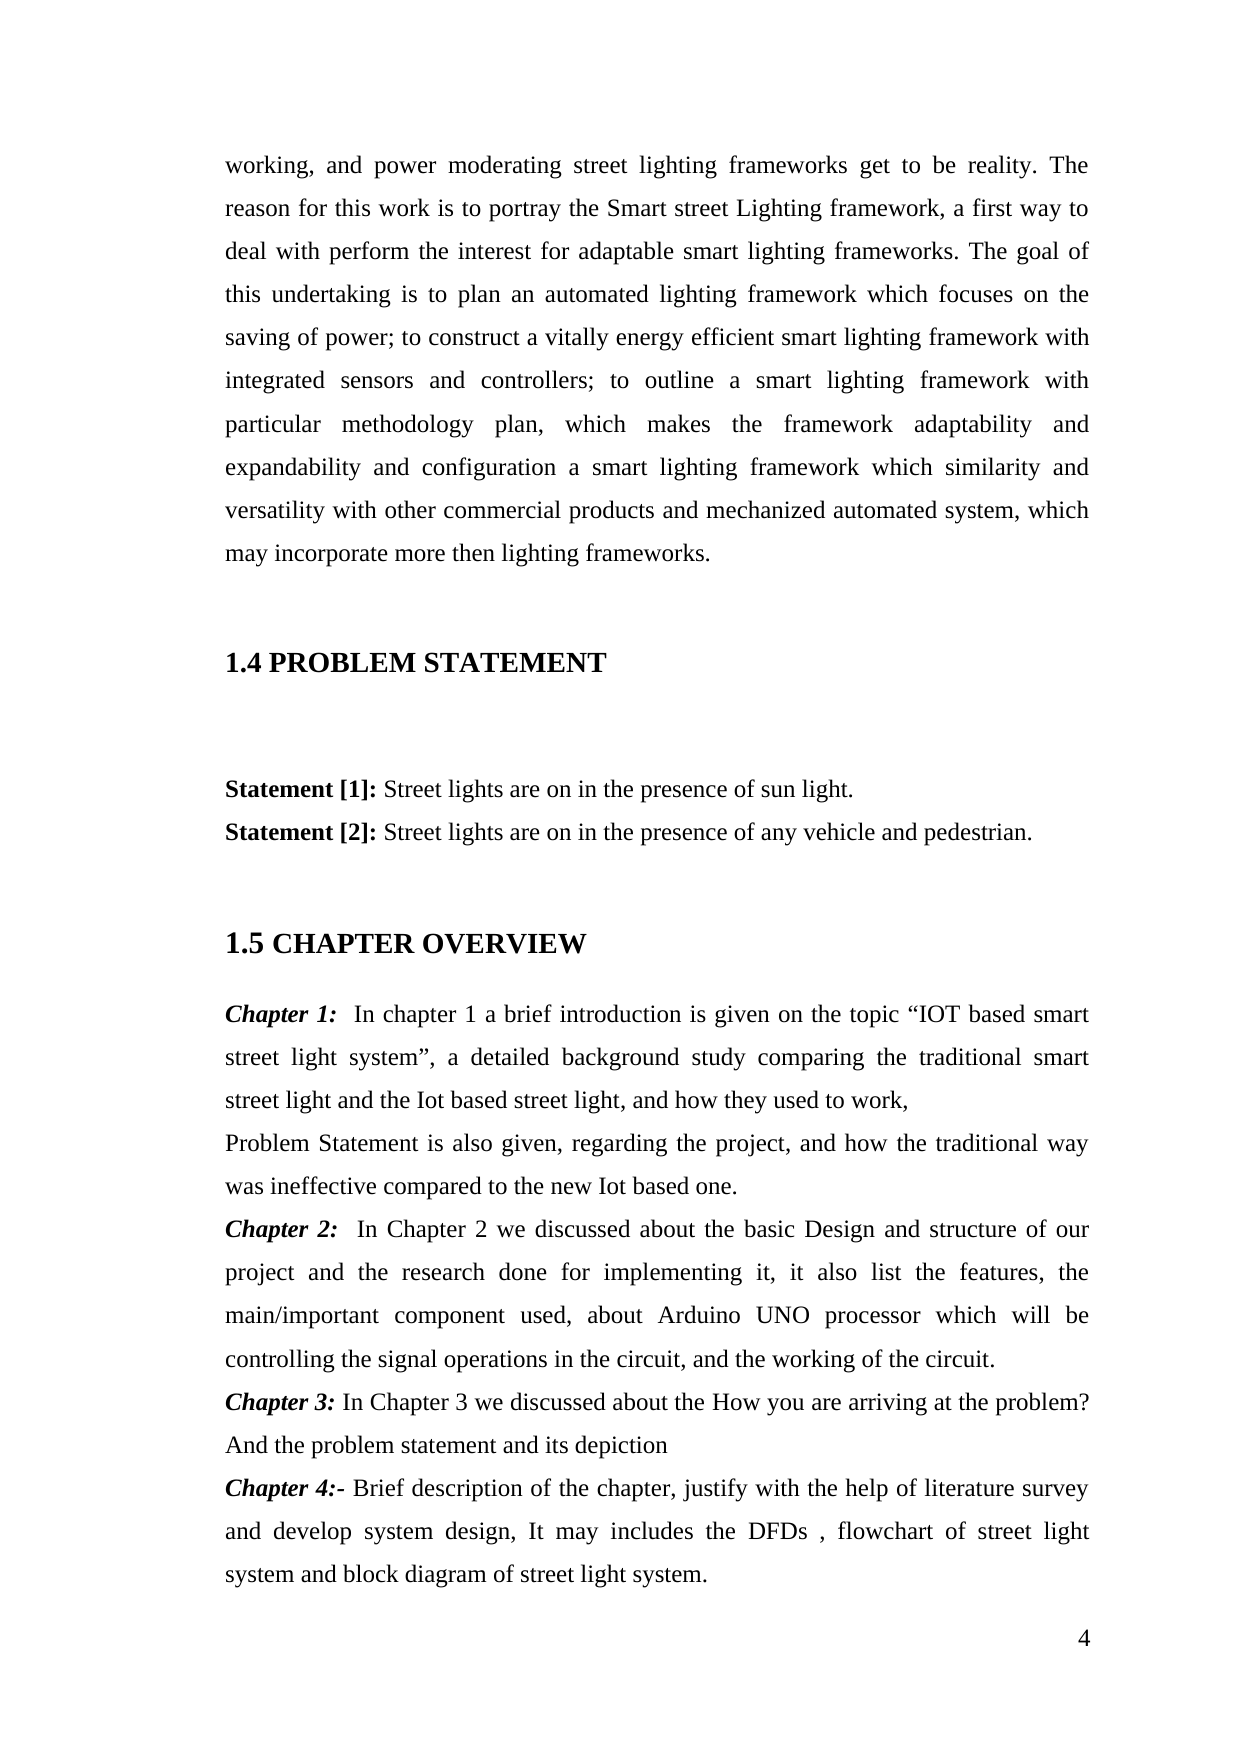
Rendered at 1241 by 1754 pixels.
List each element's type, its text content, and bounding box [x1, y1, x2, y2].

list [225, 150, 1090, 567]
list Statement [1]: Street lights are on in the presence of sun light. [225, 774, 1090, 803]
list Chapter 2: In Chapter 2 we discussed about the basic Design and structure of our project and the research done for implementing it, it also list the features, the main/important component used, about Arduino UNO processor which will be controlling the signal operations in the circuit, and the working of the circuit. [225, 1214, 1090, 1372]
list Chapter 3: In Chapter 3 we discussed about the How you are arriving at the problem? And the problem statement and its depiction [225, 1387, 1090, 1459]
list Statement [2]: Street lights are on in the presence of any vehicle and pedestrian. [225, 817, 1090, 846]
list Problem Statement is also given, regarding the project, and how the traditional way was ineffective compared to the new Iot based one. [225, 1128, 1090, 1200]
list Chapter 4:- Brief description of the chapter, justify with the help of literature survey and develop system design, It may includes the DFDs , flowchart of street light system and block diagram of street light system. [225, 1473, 1090, 1588]
text 1.5 CHAPTER OVERVIEW [225, 924, 1090, 960]
list Chapter 1: In chapter 1 a brief introduction is given on the topic “IOT based smart street light system”, a detailed background study comparing the traditional smart street light and the Iot based street light, and how they used to work, [225, 999, 1090, 1114]
text 1.4 PROBLEM STATEMENT [225, 645, 1090, 679]
